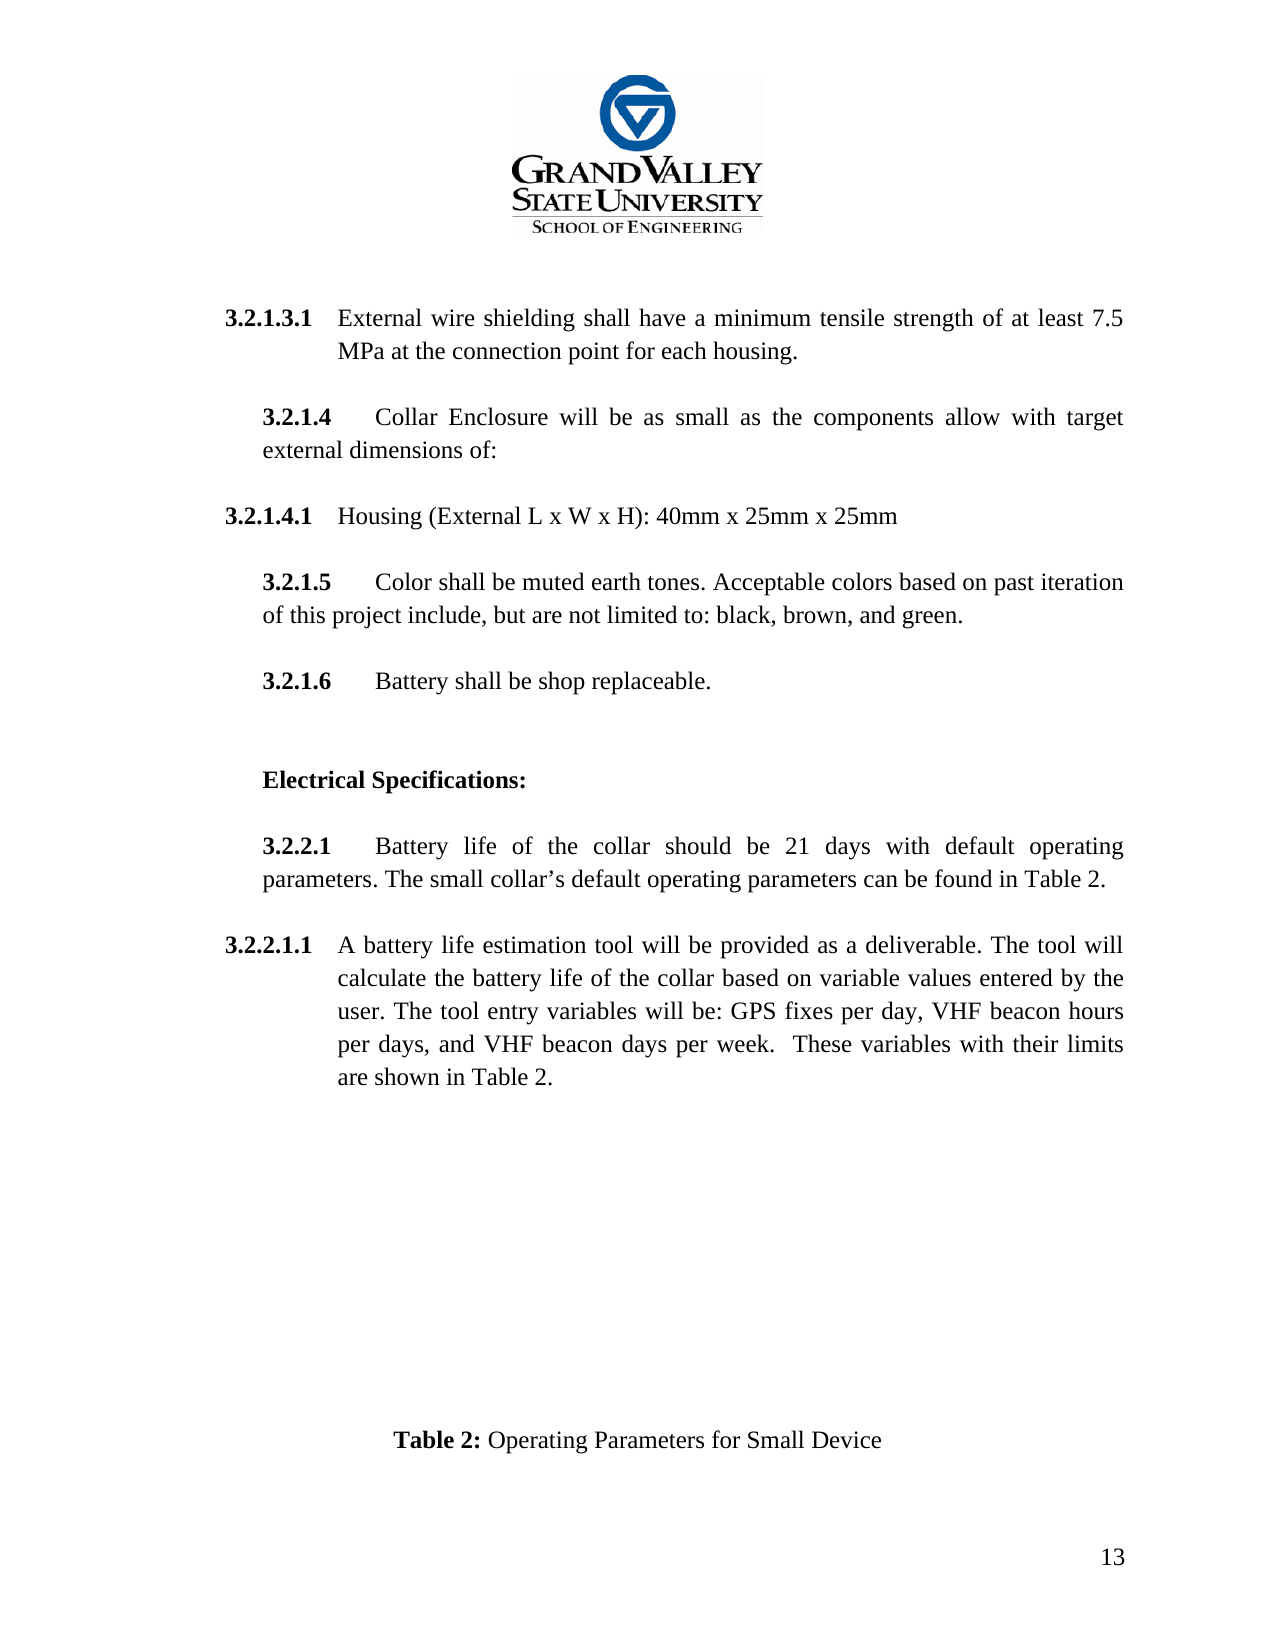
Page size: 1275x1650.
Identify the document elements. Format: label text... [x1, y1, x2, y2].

text Table 2: Operating Parameters for Small Device [150, 1425, 1125, 1454]
text 3.2.1.5 Color shall be muted earth tones. Acceptable colors based on past iteration of this project include, but are not limited to: black, brown, and green. [262, 567, 1125, 629]
text 3.2.1.4.1 Housing (External L x W x H): 40mm x 25mm x 25mm [225, 501, 1125, 529]
text 3.2.1.4 Collar Enclosure will be as small as the components allow with target external dimensions of: [262, 402, 1125, 463]
text 3.2.2.1.1 A battery life estimation tool will be provided as a deliverable. The tool will calculate the battery life of the collar based on variable values entered by the user. The tool entry variables will be: GPS fixes per day, VHF beacon hours per days, and VHF beacon days per week. These variables with their limits are shown in Table 2. [225, 930, 1125, 1091]
picture [512, 75, 763, 233]
text 3.2.1.6 Battery shall be shop replaceable. [262, 666, 1125, 695]
text 3.2.2.1 Battery life of the collar should be 21 days with default operating parameters. The small collar’s default operating parameters can be found in Table 2. [262, 831, 1125, 893]
text Electrical Specifications: [262, 765, 1125, 794]
text 3.2.1.3.1 External wire shielding shall have a minimum tensile strength of at least 7.5 MPa at the connection point for each housing. [225, 303, 1125, 364]
